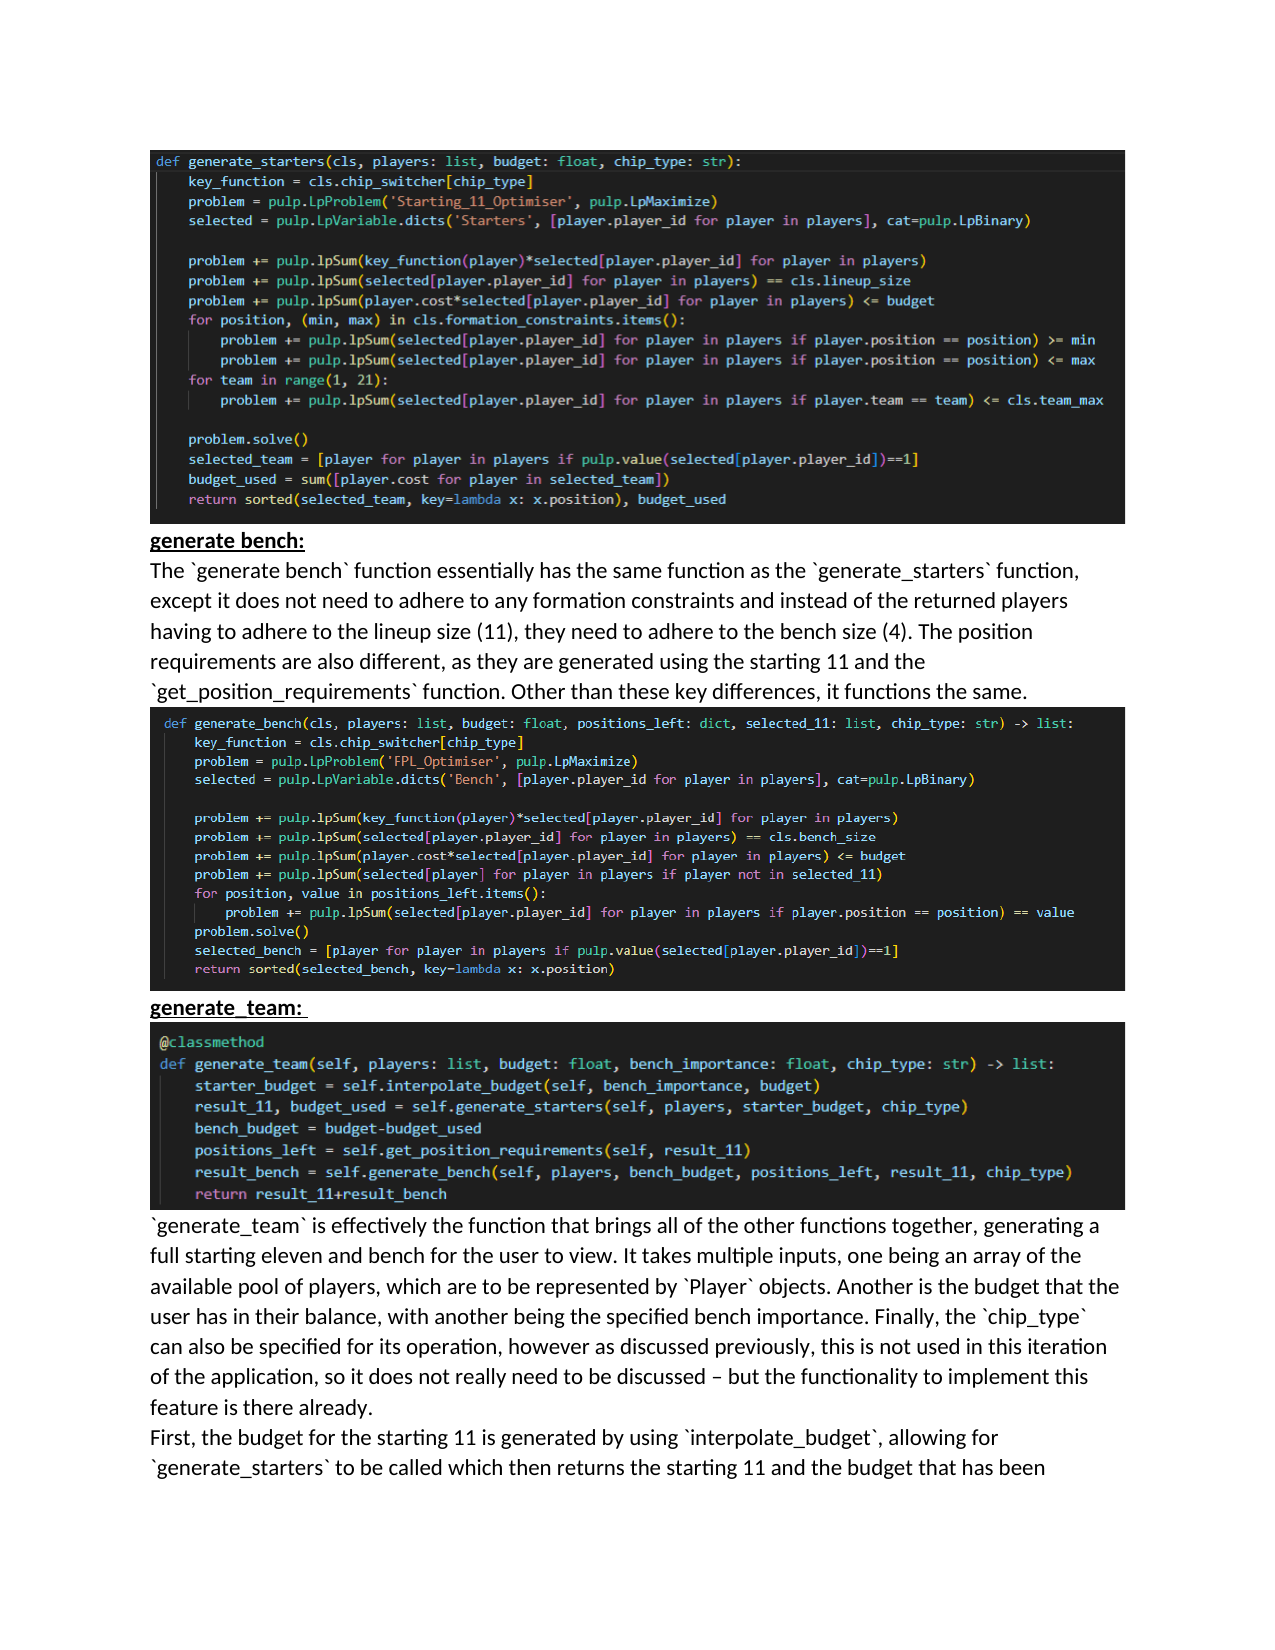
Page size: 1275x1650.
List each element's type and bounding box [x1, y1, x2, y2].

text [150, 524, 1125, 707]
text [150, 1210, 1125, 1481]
picture [150, 707, 1125, 991]
picture [150, 1022, 1125, 1210]
picture [150, 150, 1125, 524]
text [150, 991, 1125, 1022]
